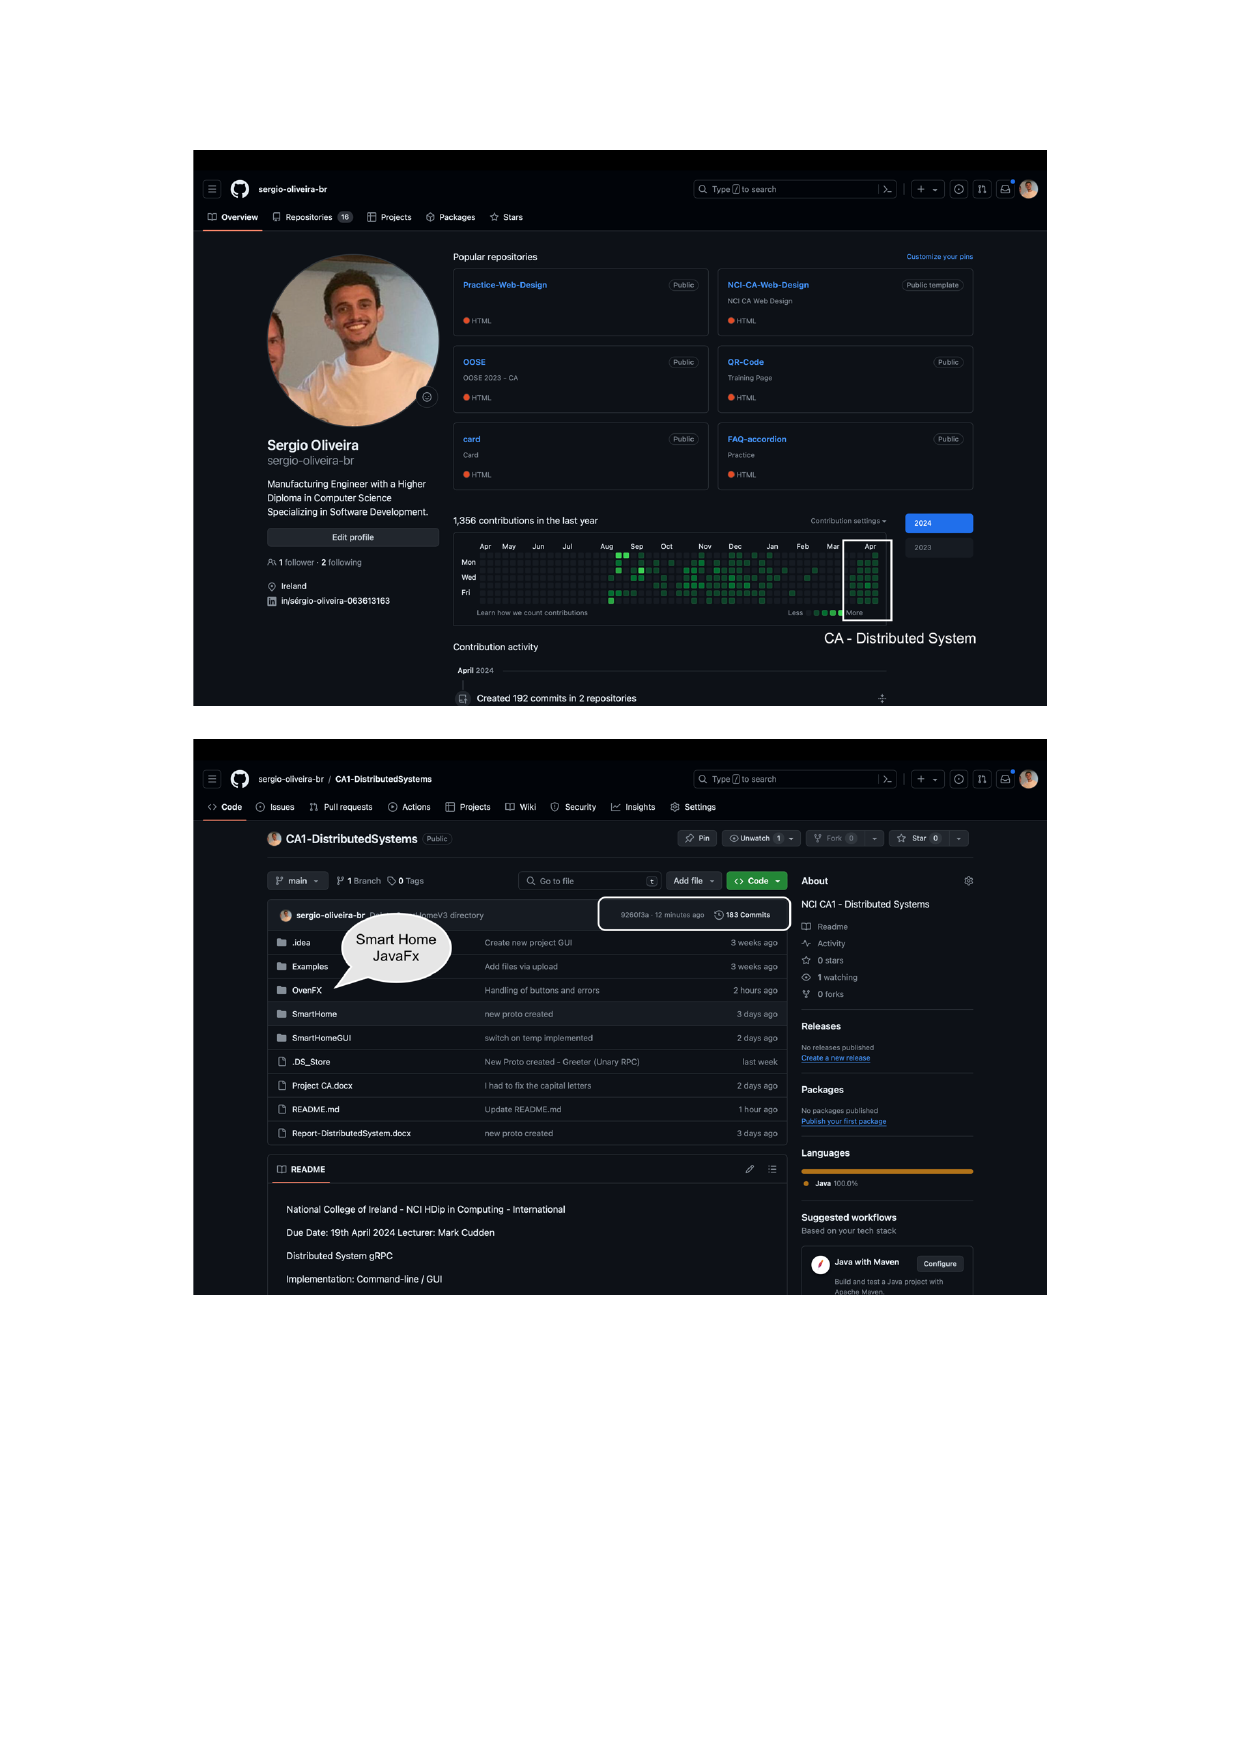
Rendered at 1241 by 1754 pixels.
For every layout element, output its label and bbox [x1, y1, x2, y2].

picture [193, 150, 1047, 706]
picture [193, 739, 1047, 1295]
